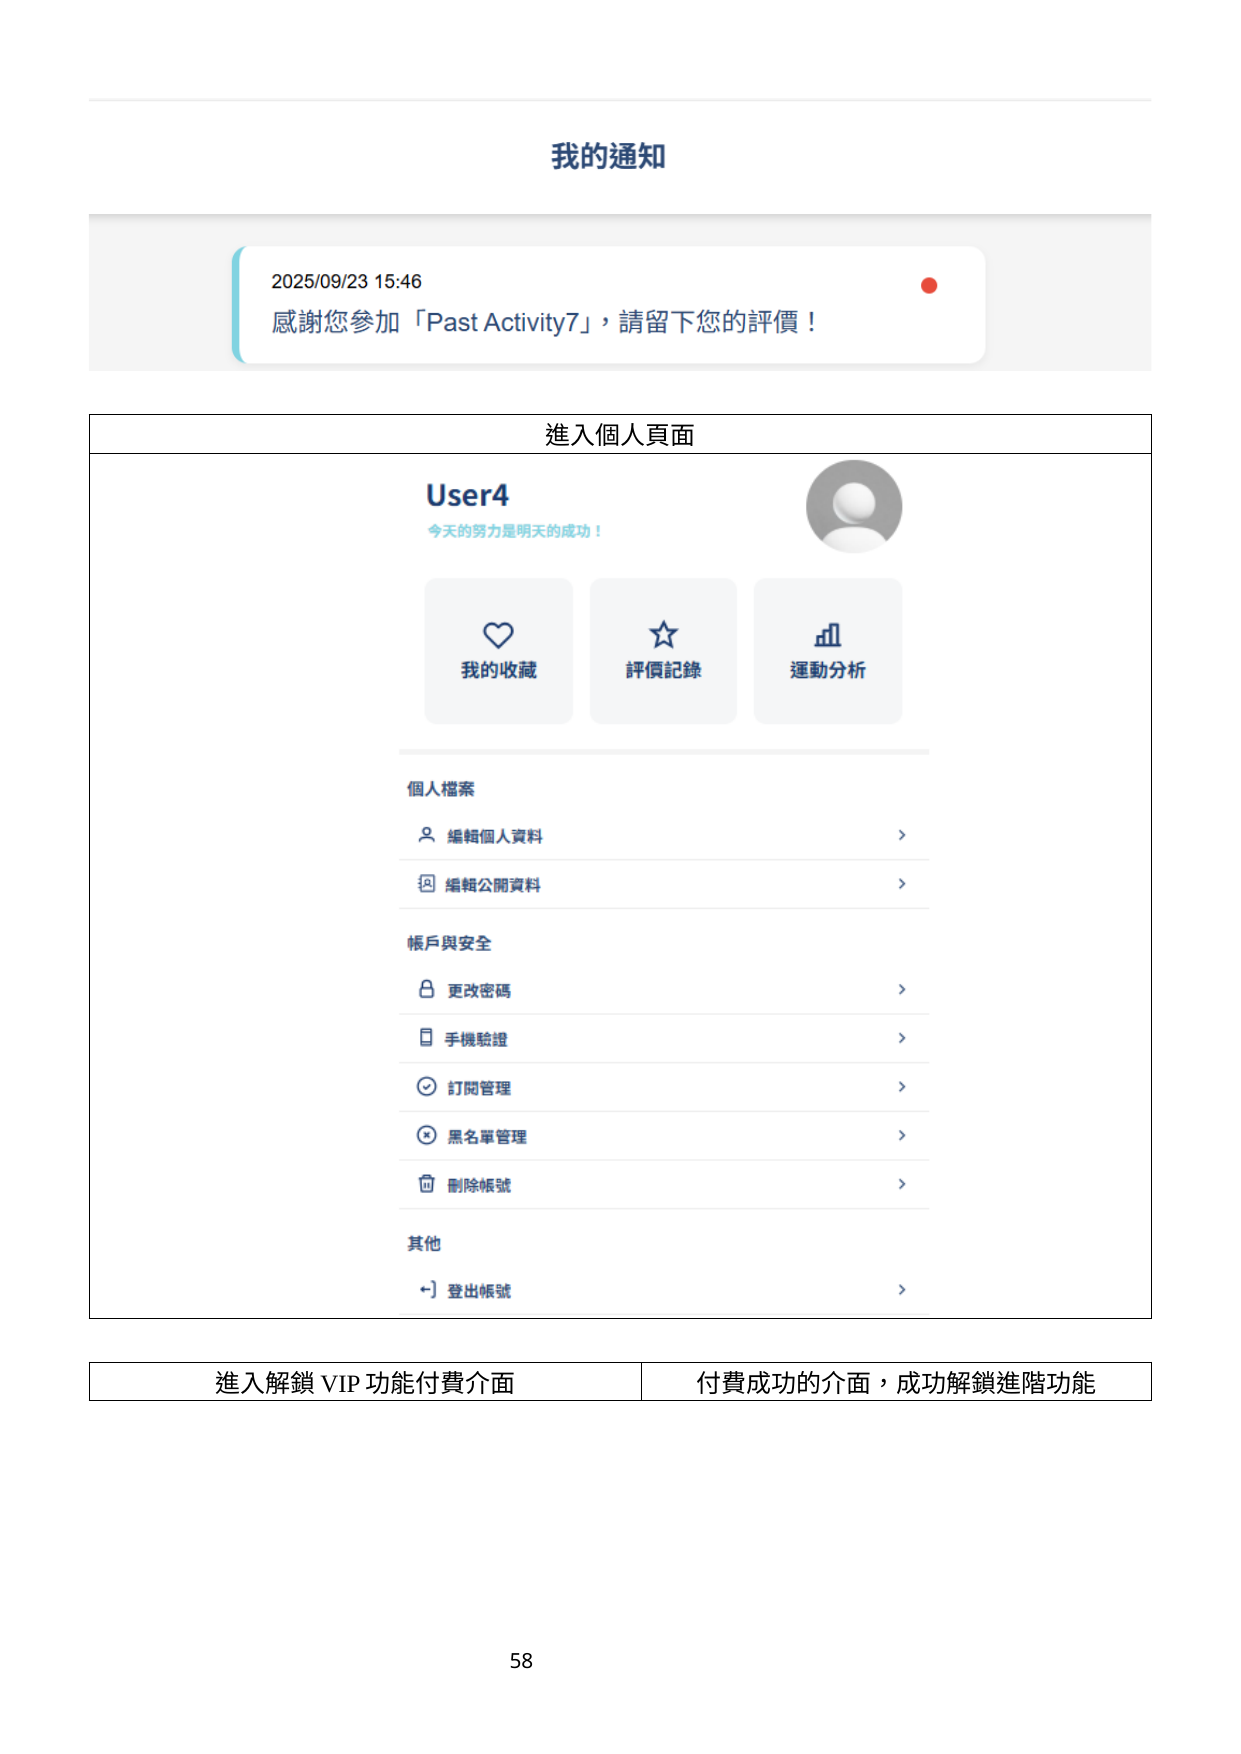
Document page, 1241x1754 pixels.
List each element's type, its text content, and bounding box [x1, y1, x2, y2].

picture [357, 456, 935, 1318]
table_header 進入解鎖VIP功能付費介面 [90, 1363, 641, 1400]
table_cell [90, 454, 1151, 1317]
table_header 進入個人頁面 [90, 415, 1151, 453]
picture [88, 98, 1152, 371]
table_header 付費成功的介面，成功解鎖進階功能 [642, 1363, 1151, 1400]
